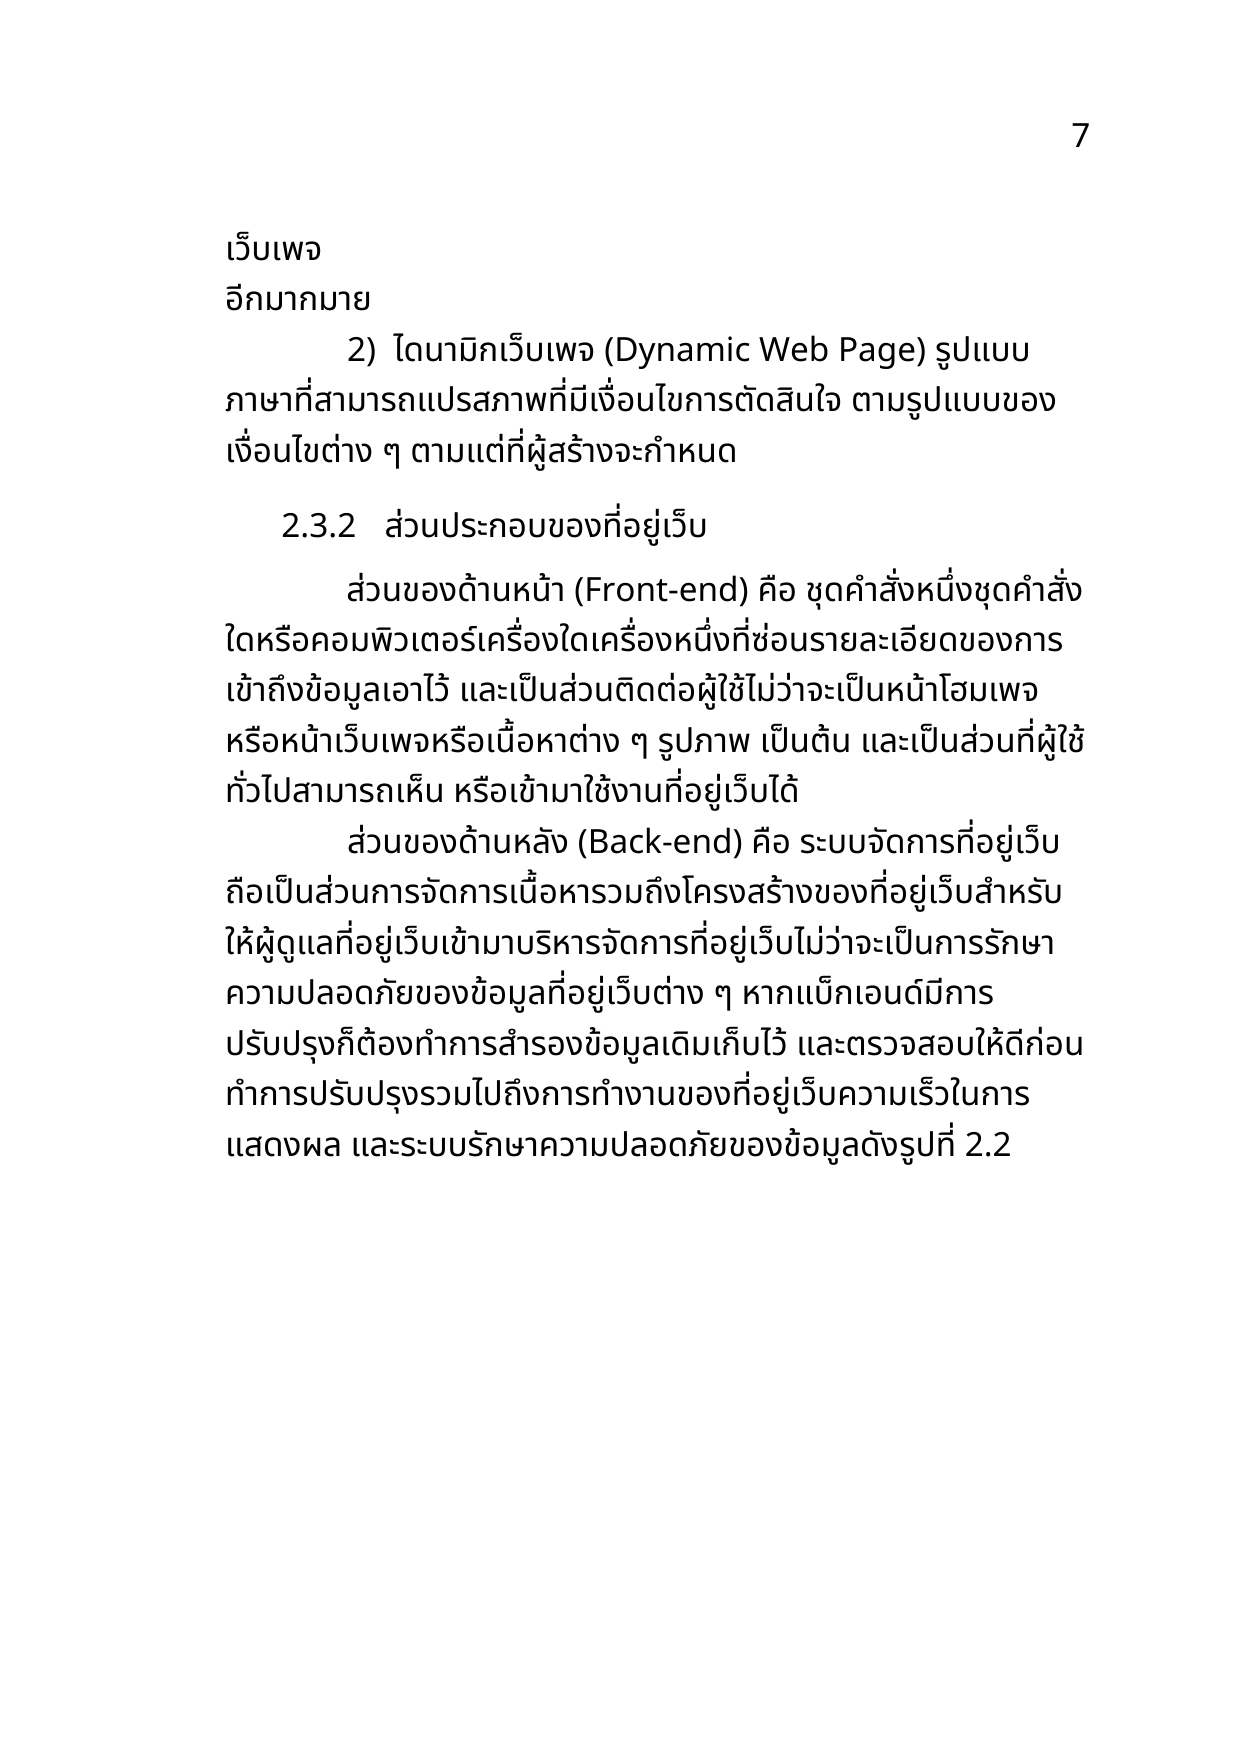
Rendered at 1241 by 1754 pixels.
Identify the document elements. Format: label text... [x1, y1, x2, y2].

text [225, 225, 1090, 326]
subtitle ส่วนประกอบของที่อยู่เว็บ [225, 502, 1090, 553]
text ส่วนของด้านหลัง (Back-end) คือ ระบบจัดการที่อยู่เว็บถือเป็นส่วนการจัดการเนื้อหารวมถึงโครงสร้างของที่อยู่เว็บสำหรับให้ผู้ดูแลที่อยู่เว็บเข้ามาบริหารจัดการที่อยู่เว็บไม่ว่าจะเป็นการรักษาความปลอดภัยของข้อมูลที่อยู่เว็บต่าง ๆ หากแบ็กเอนด์มีการปรับปรุงก็ต้องทำการสำรองข้อมูลเดิมเก็บไว้ และตรวจสอบให้ดีก่อนทำการปรับปรุงรวมไปถึงการทำงานของที่อยู่เว็บความเร็วในการแสดงผล และระบบรักษาความปลอดภัยของข้อมูลดังรูปที่ 2.2 [225, 818, 1090, 1171]
text ส่วนของด้านหน้า (Front-end) คือ ชุดคำสั่งหนึ่งชุดคำสั่งใดหรือคอมพิวเตอร์เครื่องใดเครื่องหนึ่งที่ซ่อนรายละเอียดของการเข้าถึงข้อมูลเอาไว้ และเป็นส่วนติดต่อผู้ใช้ไม่ว่าจะเป็นหน้าโฮมเพจ หรือหน้าเว็บเพจหรือเนื้อหาต่าง ๆ รูปภาพ เป็นต้น และเป็นส่วนที่ผู้ใช้ทั่วไปสามารถเห็น หรือเข้ามาใช้งานที่อยู่เว็บได้ [225, 565, 1090, 818]
text 2) ไดนามิกเว็บเพจ (Dynamic Web Page) รูปแบบภาษาที่สามารถแปรสภาพที่มีเงื่อนไขการตัดสินใจ ตามรูปแบบของเงื่อนไขต่าง ๆ ตามแต่ที่ผู้สร้างจะกำหนด [225, 326, 1090, 477]
